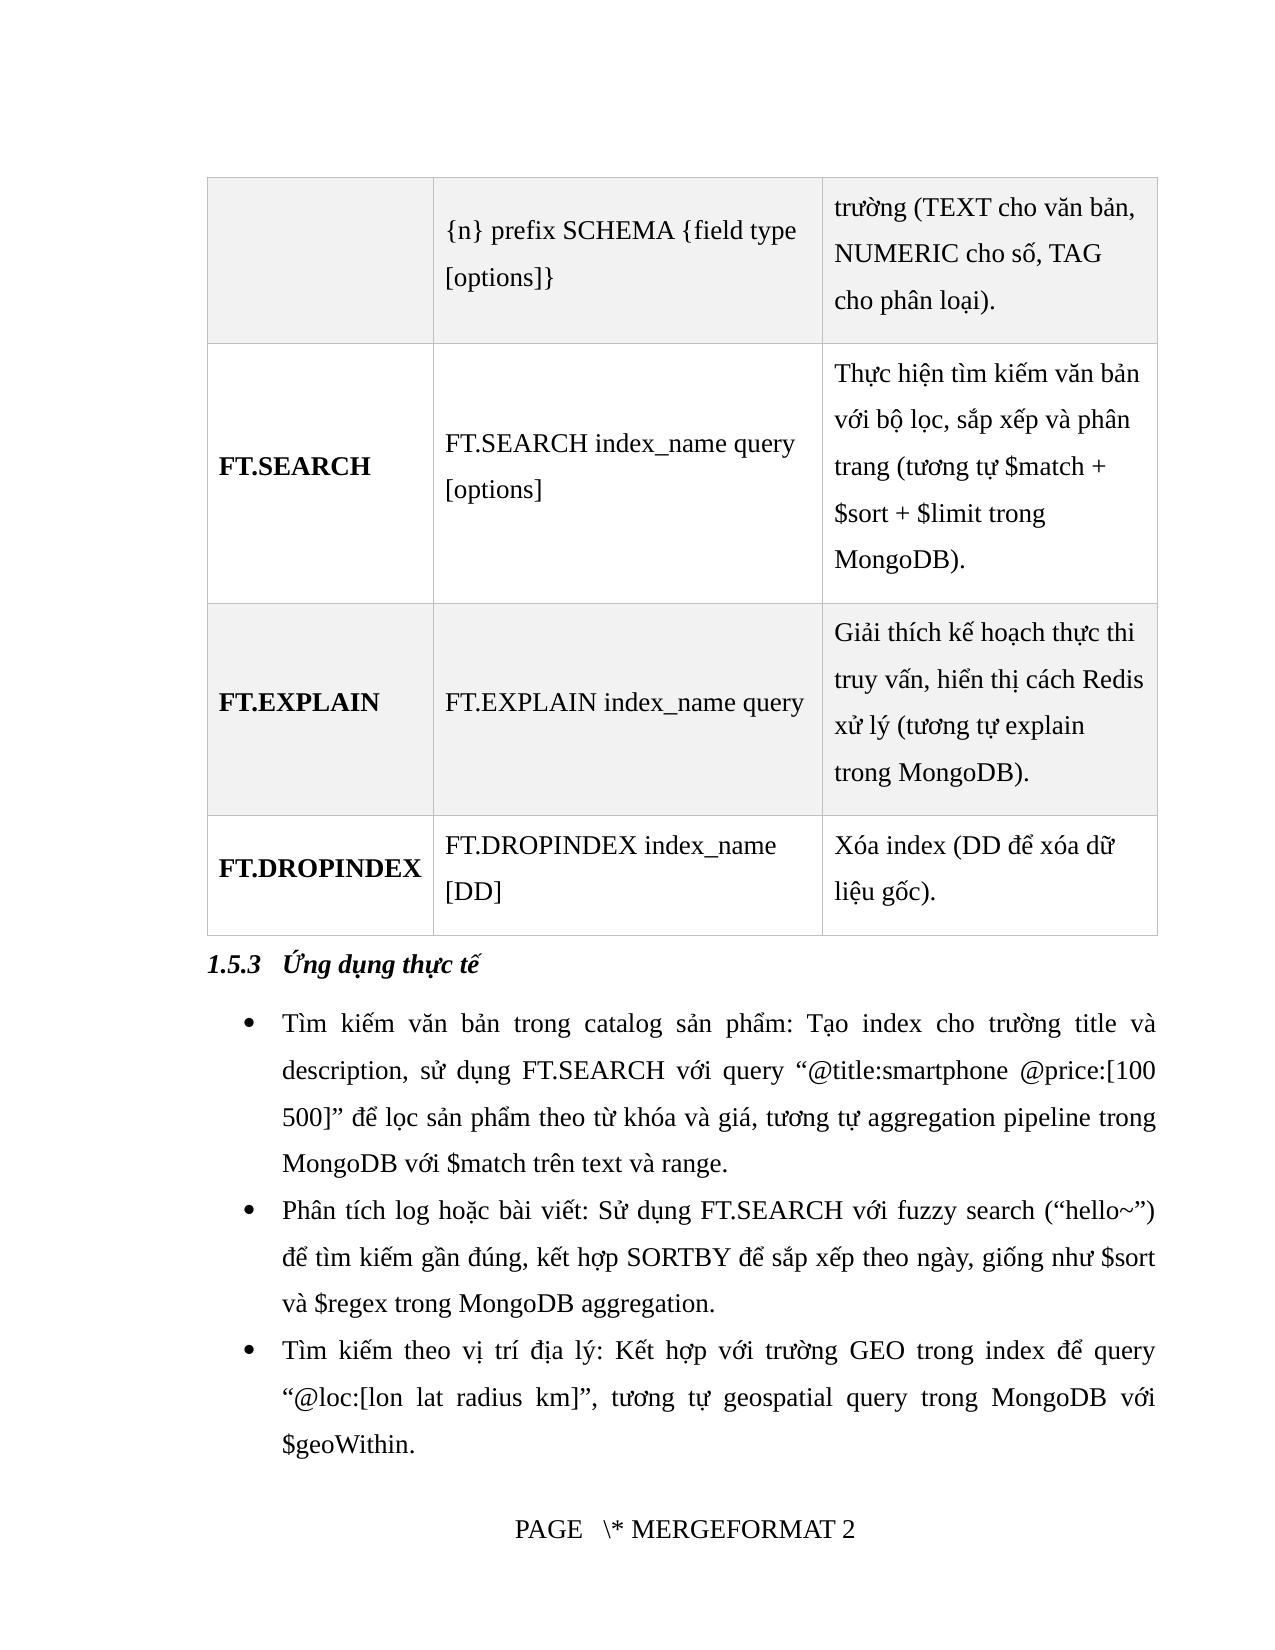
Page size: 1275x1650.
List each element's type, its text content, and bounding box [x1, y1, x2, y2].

table_cell FT.EXPLAIN [208, 604, 433, 815]
list Phân tích log hoặc bài viết: Sử dụng FT.SEARCH với fuzzy search (“hello~”) để tìm kiếm gần đúng, kết hợp SORTBY để sắp xếp theo ngày, giống như $sort và $regex trong MongoDB aggregation. [244, 1194, 1157, 1319]
table_cell FT.SEARCH index_name query [options] [434, 344, 822, 603]
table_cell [434, 178, 822, 343]
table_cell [823, 178, 1157, 343]
table_cell FT.EXPLAIN index_name query [434, 604, 822, 815]
table_cell Thực hiện tìm kiếm văn bản với bộ lọc, sắp xếp và phân trang (tương tự $match + $sort + $limit trong MongoDB). [823, 344, 1157, 603]
list Tìm kiếm theo vị trí địa lý: Kết hợp với trường GEO trong index để query “@loc:[lon lat radius km]”, tương tự geospatial query trong MongoDB với $geoWithin. [244, 1334, 1157, 1459]
table_cell FT.DROPINDEX index_name [DD] [434, 816, 822, 935]
table_cell Giải thích kế hoạch thực thi truy vấn, hiển thị cách Redis xử lý (tương tự explain trong MongoDB). [823, 604, 1157, 815]
subtitle Ứng dụng thực tế [207, 948, 1157, 979]
table_cell Xóa index (DD để xóa dữ liệu gốc). [823, 816, 1157, 935]
table_cell FT.SEARCH [208, 344, 433, 603]
list Tìm kiếm văn bản trong catalog sản phẩm: Tạo index cho trường title và description, sử dụng FT.SEARCH với query “@title:smartphone @price:[100 500]” để lọc sản phẩm theo từ khóa và giá, tương tự aggregation pipeline trong MongoDB với $match trên text và range. [244, 1007, 1157, 1179]
table_cell FT.DROPINDEX [208, 816, 433, 935]
table_cell FT.CREATE [208, 178, 433, 343]
